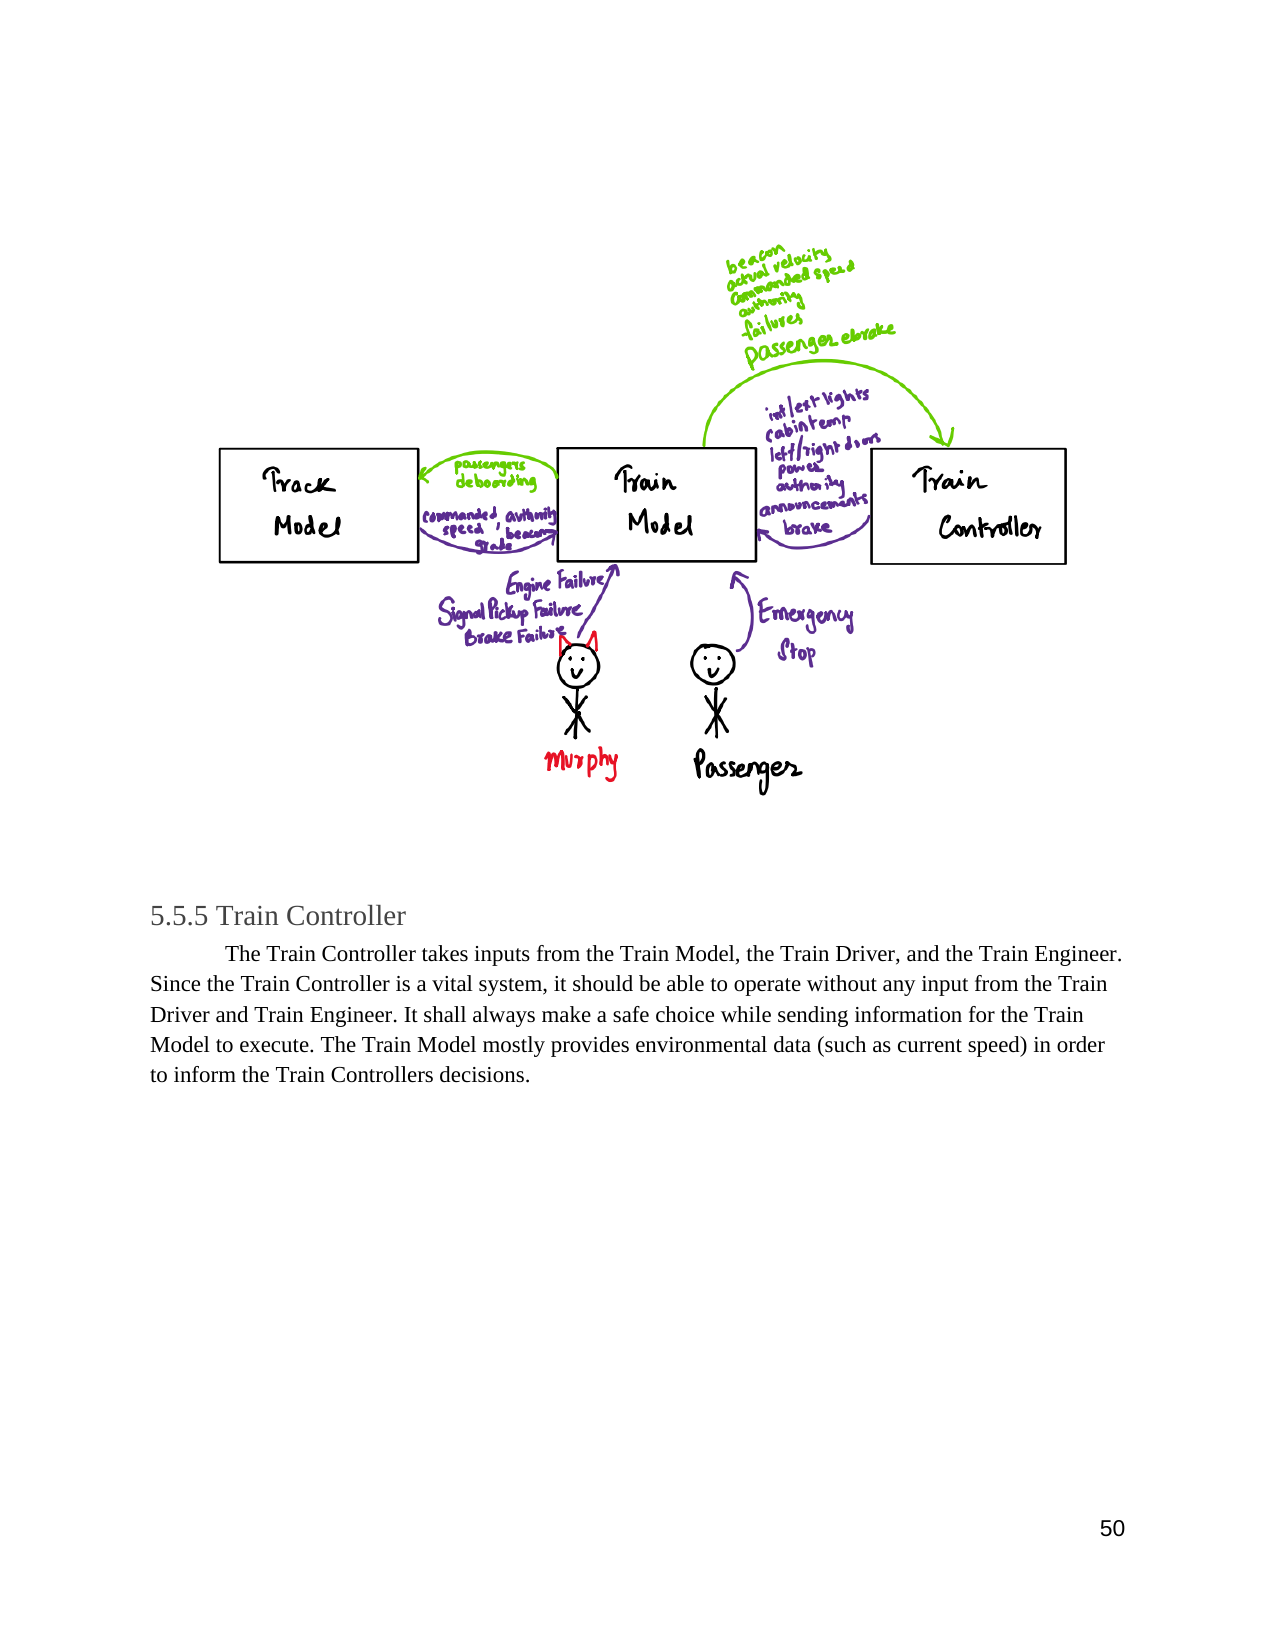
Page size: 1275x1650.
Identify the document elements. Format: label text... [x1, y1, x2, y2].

subtitle 5.5.5 Train Controller [150, 898, 1125, 932]
picture [206, 207, 1069, 831]
text The Train Controller takes inputs from the Train Model, the Train Driver, and the Train Engineer. Since the Train Controller is a vital system, it should be able to operate without any input from the Train Driver and Train Engineer. It shall always make a safe choice while sending information for the Train Model to execute. The Train Model mostly provides environmental data (such as current speed) in order to inform the Train Controllers decisions. [150, 940, 1125, 1087]
